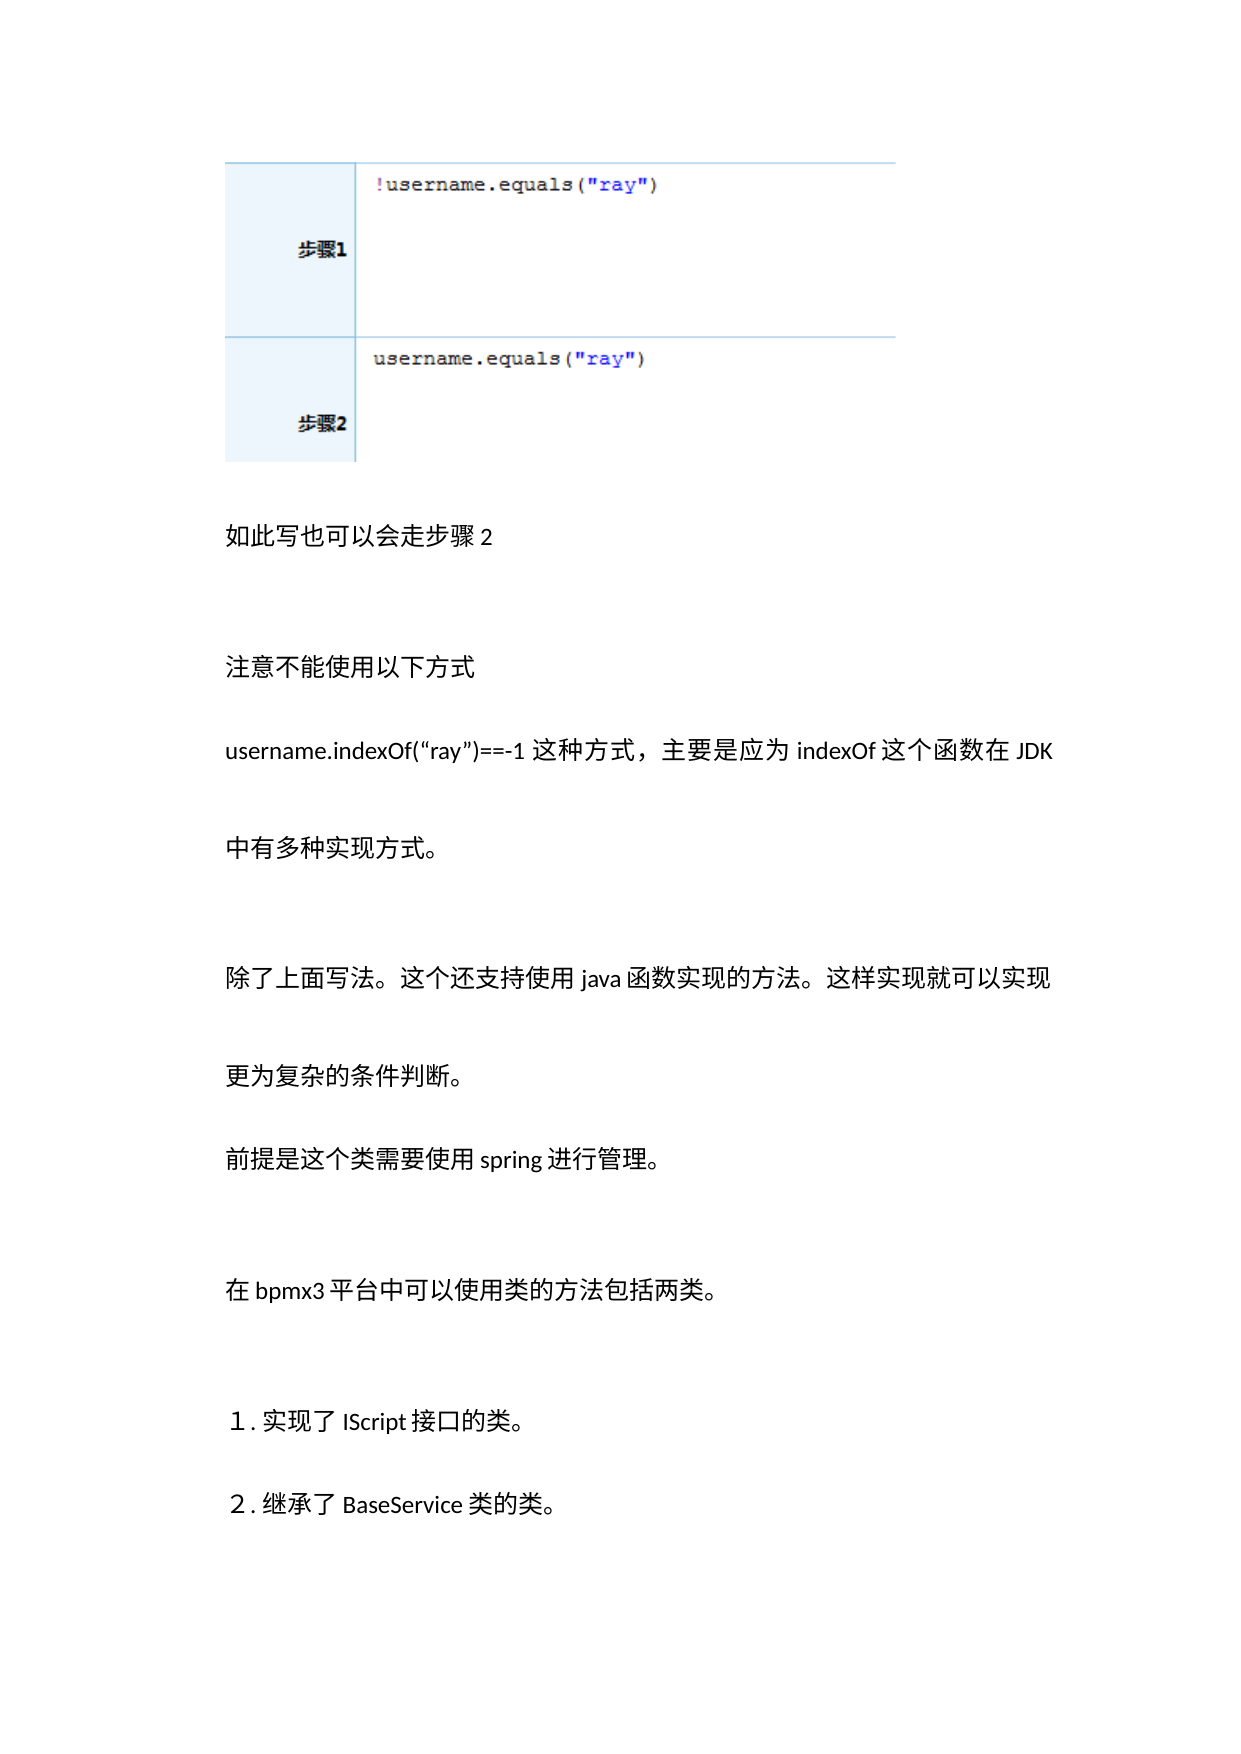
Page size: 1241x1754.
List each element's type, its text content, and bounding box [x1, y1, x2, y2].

list 如此写也可以会走步骤2 [225, 502, 1053, 567]
list 在bpmx3平台中可以使用类的方法包括两类。 [225, 1256, 1053, 1321]
list 注意不能使用以下方式 [225, 633, 1053, 698]
list 实现了IScript接口的类。 [225, 1387, 1053, 1452]
list 前提是这个类需要使用spring进行管理。 [225, 1125, 1053, 1190]
list username.indexOf(“ray”)==-1 这种方式，主要是应为indexOf这个函数在JDK中有多种实现方式。 [225, 716, 1053, 879]
list 除了上面写法。这个还支持使用java函数实现的方法。这样实现就可以实现更为复杂的条件判断。 [225, 944, 1053, 1107]
list 继承了BaseService类的类。 [225, 1470, 1053, 1535]
picture [225, 162, 896, 462]
